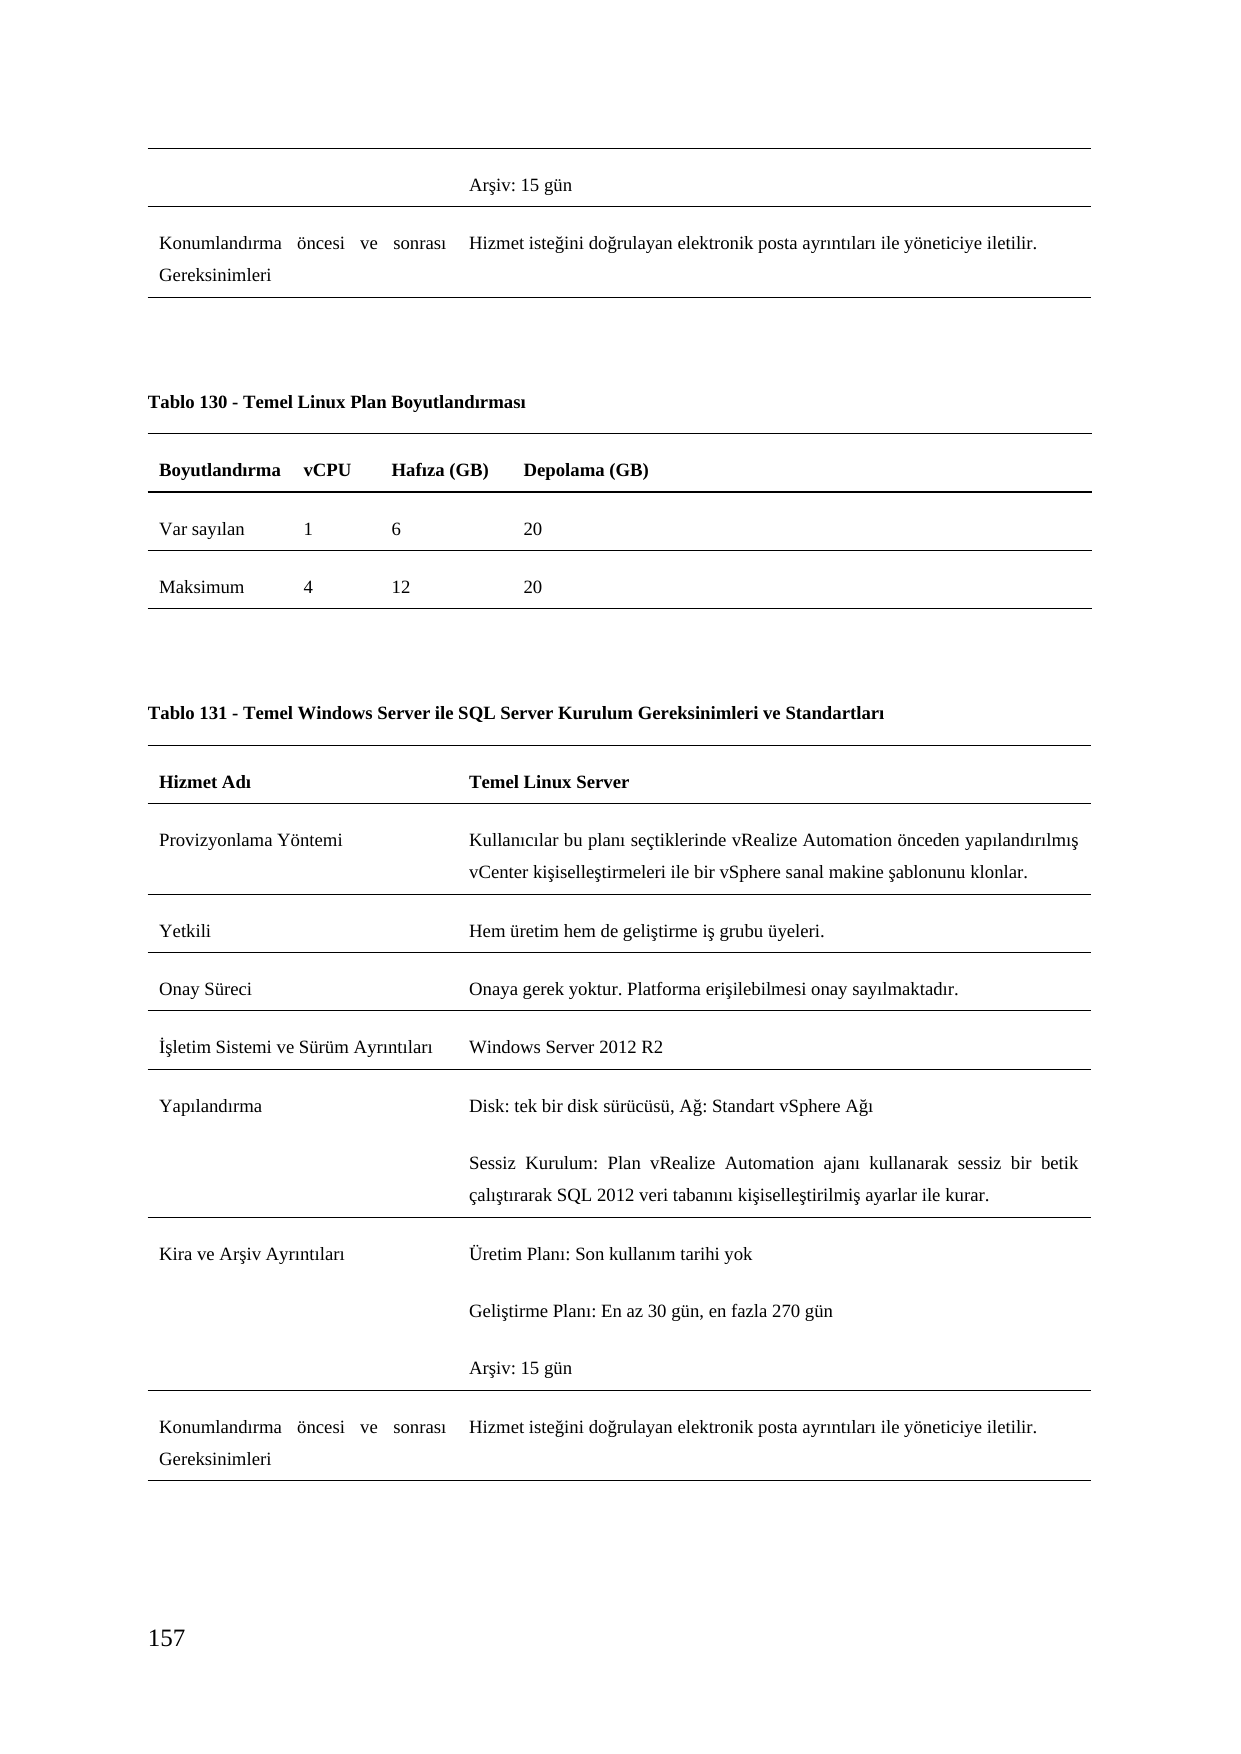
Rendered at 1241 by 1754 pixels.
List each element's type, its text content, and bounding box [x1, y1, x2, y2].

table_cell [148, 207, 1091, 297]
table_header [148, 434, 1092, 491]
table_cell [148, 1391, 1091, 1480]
text Tablo 131 - Temel Windows Server ile SQL Server Kurulum Gereksinimleri ve Standartları [148, 702, 1093, 724]
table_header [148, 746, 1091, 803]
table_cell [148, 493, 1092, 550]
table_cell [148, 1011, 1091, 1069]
text Tablo 130 - Temel Linux Plan Boyutlandırması [148, 391, 1093, 412]
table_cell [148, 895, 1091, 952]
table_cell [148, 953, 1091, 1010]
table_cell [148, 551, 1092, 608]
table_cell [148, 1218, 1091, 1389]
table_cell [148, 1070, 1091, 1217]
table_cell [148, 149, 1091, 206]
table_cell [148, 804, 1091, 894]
